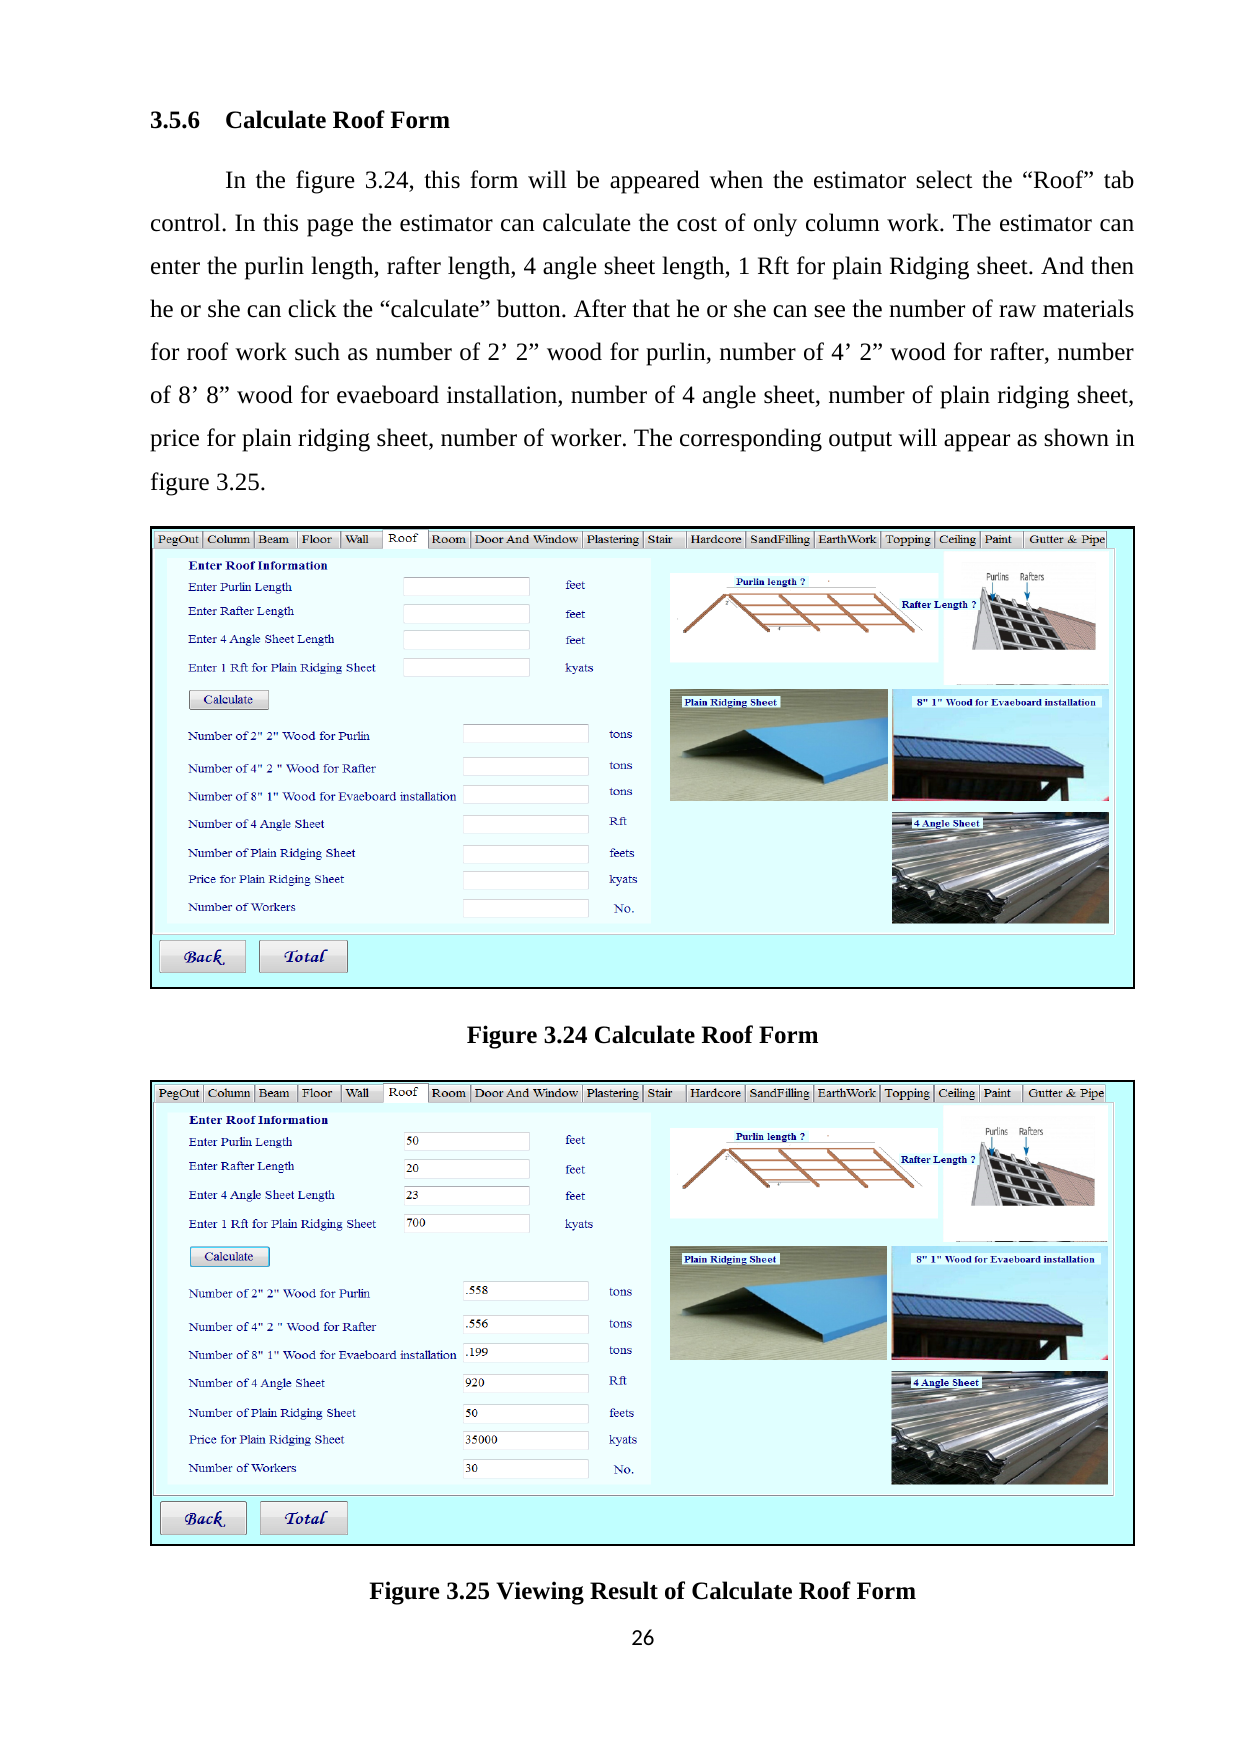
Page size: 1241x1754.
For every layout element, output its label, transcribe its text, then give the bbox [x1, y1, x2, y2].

text Figure 3.25 Viewing Result of Calculate Roof Form [150, 1576, 1135, 1605]
text In the figure 3.24, this form will be appeared when the estimator select the “Roof” tab control. In this page the estimator can calculate the cost of only column work. The estimator can enter the purlin length, rafter length, 4 angle sheet length, 1 Rft for plain Ridging sheet. And then he or she can click the “calculate” button. After that he or she can see the number of raw materials for roof work such as number of 2’ 2” wood for purlin, number of 4’ 2” wood for rafter, number of 8’ 8” wood for evaeboard installation, number of 4 angle sheet, number of plain ridging sheet, price for plain ridging sheet, number of worker. The corresponding output will appear as shown in figure 3.25. [150, 165, 1135, 495]
text 3.5.6 Calculate Roof Form [150, 105, 1135, 134]
picture [152, 529, 1133, 987]
text Figure 3.24 Calculate Roof Form [150, 1020, 1135, 1048]
picture [152, 1082, 1133, 1544]
